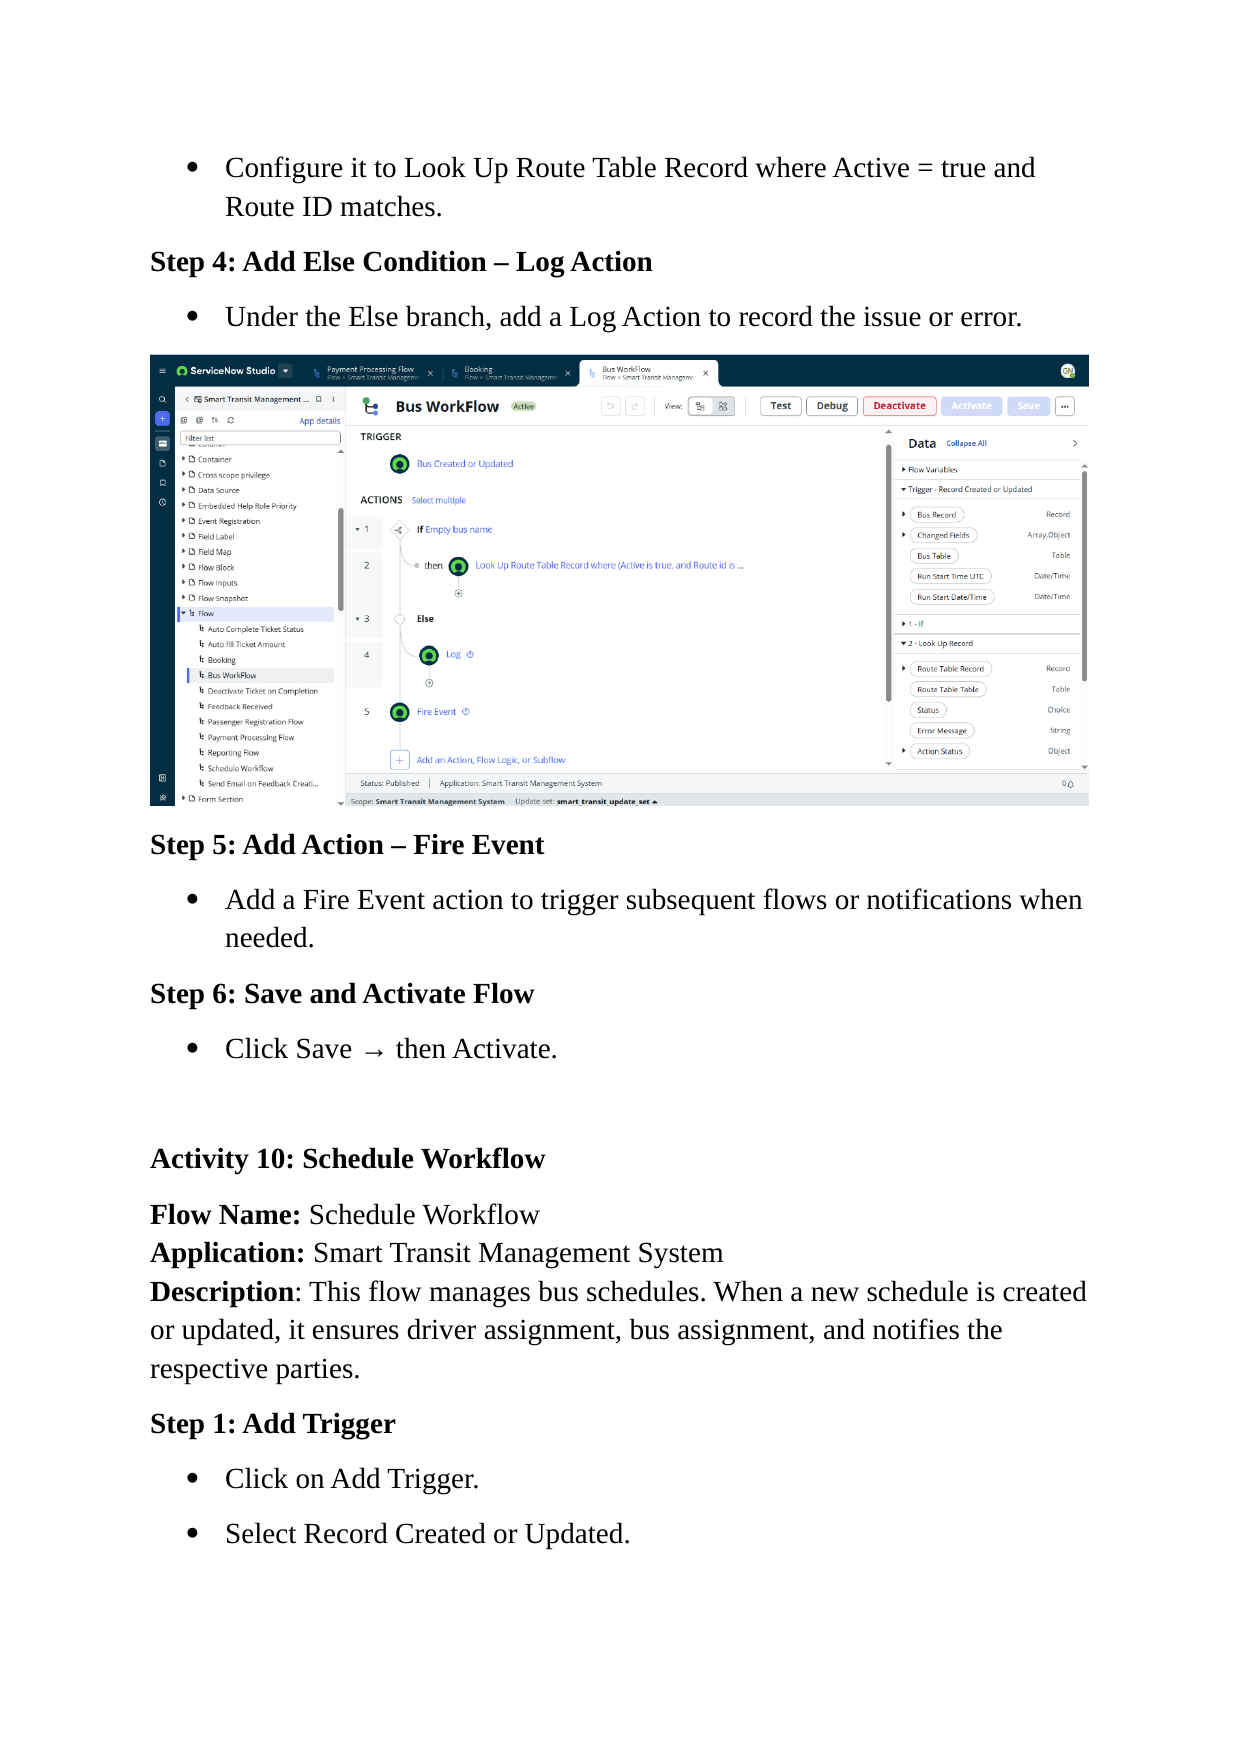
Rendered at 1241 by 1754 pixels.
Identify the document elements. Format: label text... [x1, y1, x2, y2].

list Configure it to Look Up Route Table Record where Active = true and Route ID matches. [187, 150, 1090, 222]
picture [175, 361, 1089, 806]
picture [1061, 364, 1075, 377]
list Select Record Created or Updated. [187, 1517, 1090, 1550]
list Click on Add Trigger. [187, 1461, 1090, 1495]
text Step 6: Save and Activate Flow [150, 976, 1090, 1009]
list Click Save → then Activate. [187, 1031, 1090, 1065]
picture [156, 437, 169, 450]
list Add a Fire Event action to trigger subsequent flows or notifications when needed. [187, 882, 1090, 954]
picture [279, 364, 292, 377]
text Step 4: Add Else Condition – Log Action [150, 244, 1090, 277]
text Step 5: Add Action – Fire Event [150, 827, 1090, 860]
picture [198, 370, 223, 374]
text Step 1: Add Trigger [150, 1406, 1090, 1440]
picture [247, 367, 257, 374]
picture [156, 412, 169, 425]
picture [177, 367, 187, 375]
list Under the Else branch, add a Log Action to record the issue or error. [187, 299, 1090, 333]
text Activity 10: Schedule Workflow [150, 1142, 1090, 1175]
text Flow Name: Schedule Workflow Application: Smart Transit Management System Description: This flow manages bus schedules. When a new schedule is created or updated, it ensures driver assignment, bus assignment, and notifies the respective parties. [150, 1197, 1090, 1384]
